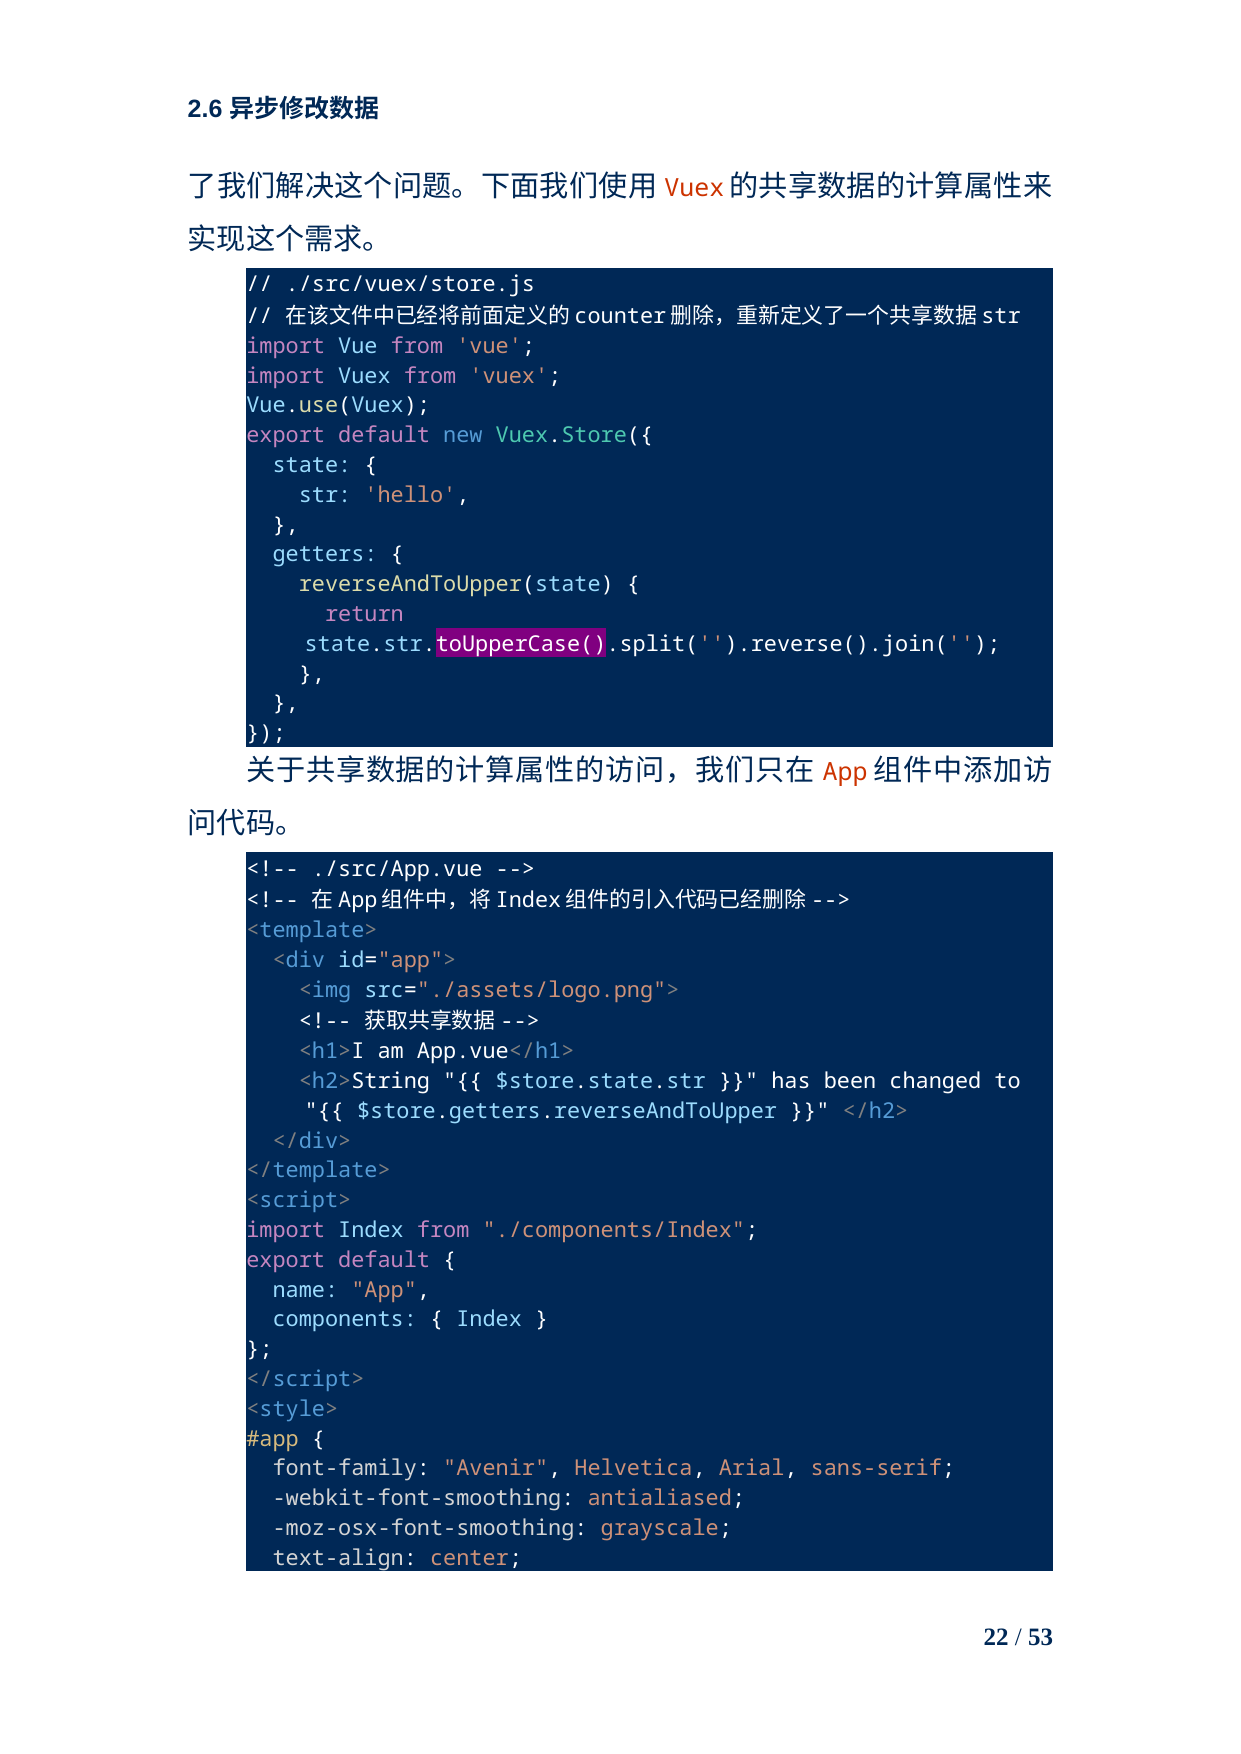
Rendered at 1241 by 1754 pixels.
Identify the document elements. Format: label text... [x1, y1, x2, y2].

text <template> [246, 914, 1053, 944]
text -webkit-font-smoothing: antialiased; [246, 1482, 1053, 1512]
text <div id="app"> [246, 944, 1053, 974]
text text-align: center; [246, 1542, 1053, 1571]
text getters: { [246, 538, 1053, 568]
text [187, 163, 1053, 258]
text components: { Index } [246, 1303, 1053, 1333]
text }, [246, 657, 1053, 687]
text state: { [246, 449, 1053, 479]
text Vue.use(Vuex); [246, 389, 1053, 419]
text // 在该文件中已经将前面定义的counter删除，重新定义了一个共享数据str [246, 298, 1053, 330]
text reverseAndToUpper(state) { [246, 568, 1053, 598]
text <!-- ./src/App.vue --> [246, 852, 1053, 882]
text return state.str.toUpperCase().split('').reverse().join(''); [246, 598, 1053, 657]
text </div> [246, 1124, 1053, 1154]
text </script> [246, 1363, 1053, 1393]
text <h2>String "{{ $store.state.str }}" has been changed to "{{ $store.getters.reverseAndToUpper }}" </h2> [246, 1065, 1053, 1124]
text 关于共享数据的计算属性的访问，我们只在App组件中添加访问代码。 [187, 747, 1053, 842]
text }; [246, 1333, 1053, 1363]
text export default { [246, 1244, 1053, 1273]
text <img src="./assets/logo.png"> [246, 974, 1053, 1003]
text }, [246, 508, 1053, 538]
text import Vue from 'vue'; [246, 330, 1053, 359]
text #app { [246, 1422, 1053, 1452]
text import Vuex from 'vuex'; [246, 359, 1053, 389]
text <h1>I am App.vue</h1> [246, 1035, 1053, 1065]
text import Index from "./components/Index"; [246, 1214, 1053, 1244]
text </template> [246, 1154, 1053, 1184]
text }, [246, 687, 1053, 717]
text // ./src/vuex/store.js [246, 268, 1053, 298]
text <script> [246, 1184, 1053, 1214]
text <style> [246, 1393, 1053, 1422]
text font-family: "Avenir", Helvetica, Arial, sans-serif; [246, 1452, 1053, 1482]
text <!-- 在App组件中，将Index组件的引入代码已经删除 --> [246, 882, 1053, 914]
text }); [246, 717, 1053, 747]
text <!-- 获取共享数据 --> [246, 1003, 1053, 1035]
text str: 'hello', [246, 479, 1053, 508]
text export default new Vuex.Store({ [246, 419, 1053, 449]
text -moz-osx-font-smoothing: grayscale; [246, 1512, 1053, 1542]
text name: "App", [246, 1273, 1053, 1303]
